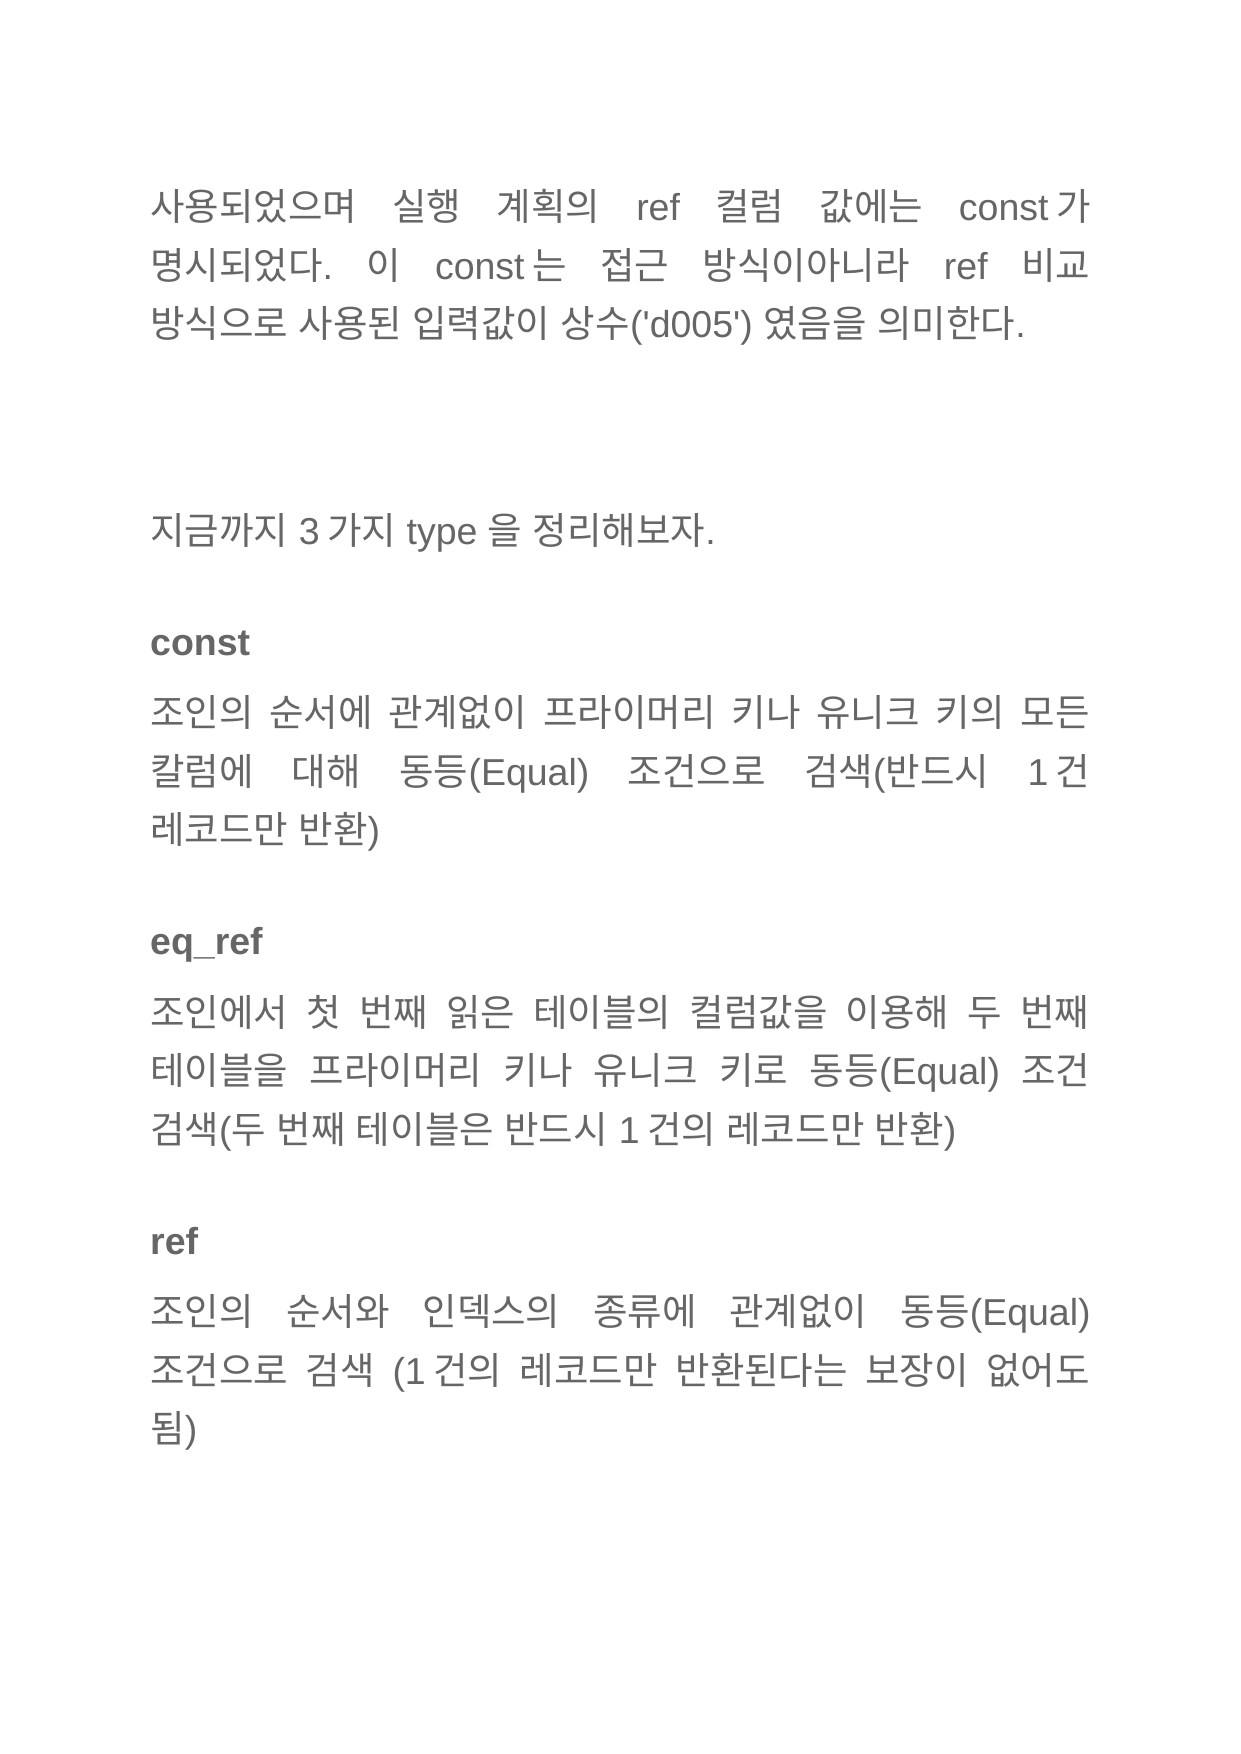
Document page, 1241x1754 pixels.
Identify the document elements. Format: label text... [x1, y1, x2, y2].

text 지금까지 3가지 type 을 정리해보자. [150, 501, 1090, 555]
text const [150, 620, 1090, 663]
text 조인의 순서에 관계없이 프라이머리 키나 유니크 키의 모든 칼럼에 대해 동등(Equal) 조건으로 검색(반드시 1건 레코드만 반환) [150, 683, 1090, 855]
text 조인의 순서와 인덱스의 종류에 관계없이 동등(Equal) 조건으로 검색 (1건의 레코드만 반환된다는 보장이 없어도 됨) [150, 1282, 1090, 1453]
text eq_ref [150, 919, 1090, 963]
text ref [150, 1219, 1090, 1262]
text 조인에서 첫 번째 읽은 테이블의 컬럼값을 이용해 두 번째 테이블을 프라이머리 키나 유니크 키로 동등(Equal) 조건 검색(두 번째 테이블은 반드시 1건의 레코드만 반환) [150, 983, 1090, 1154]
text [150, 177, 1090, 348]
